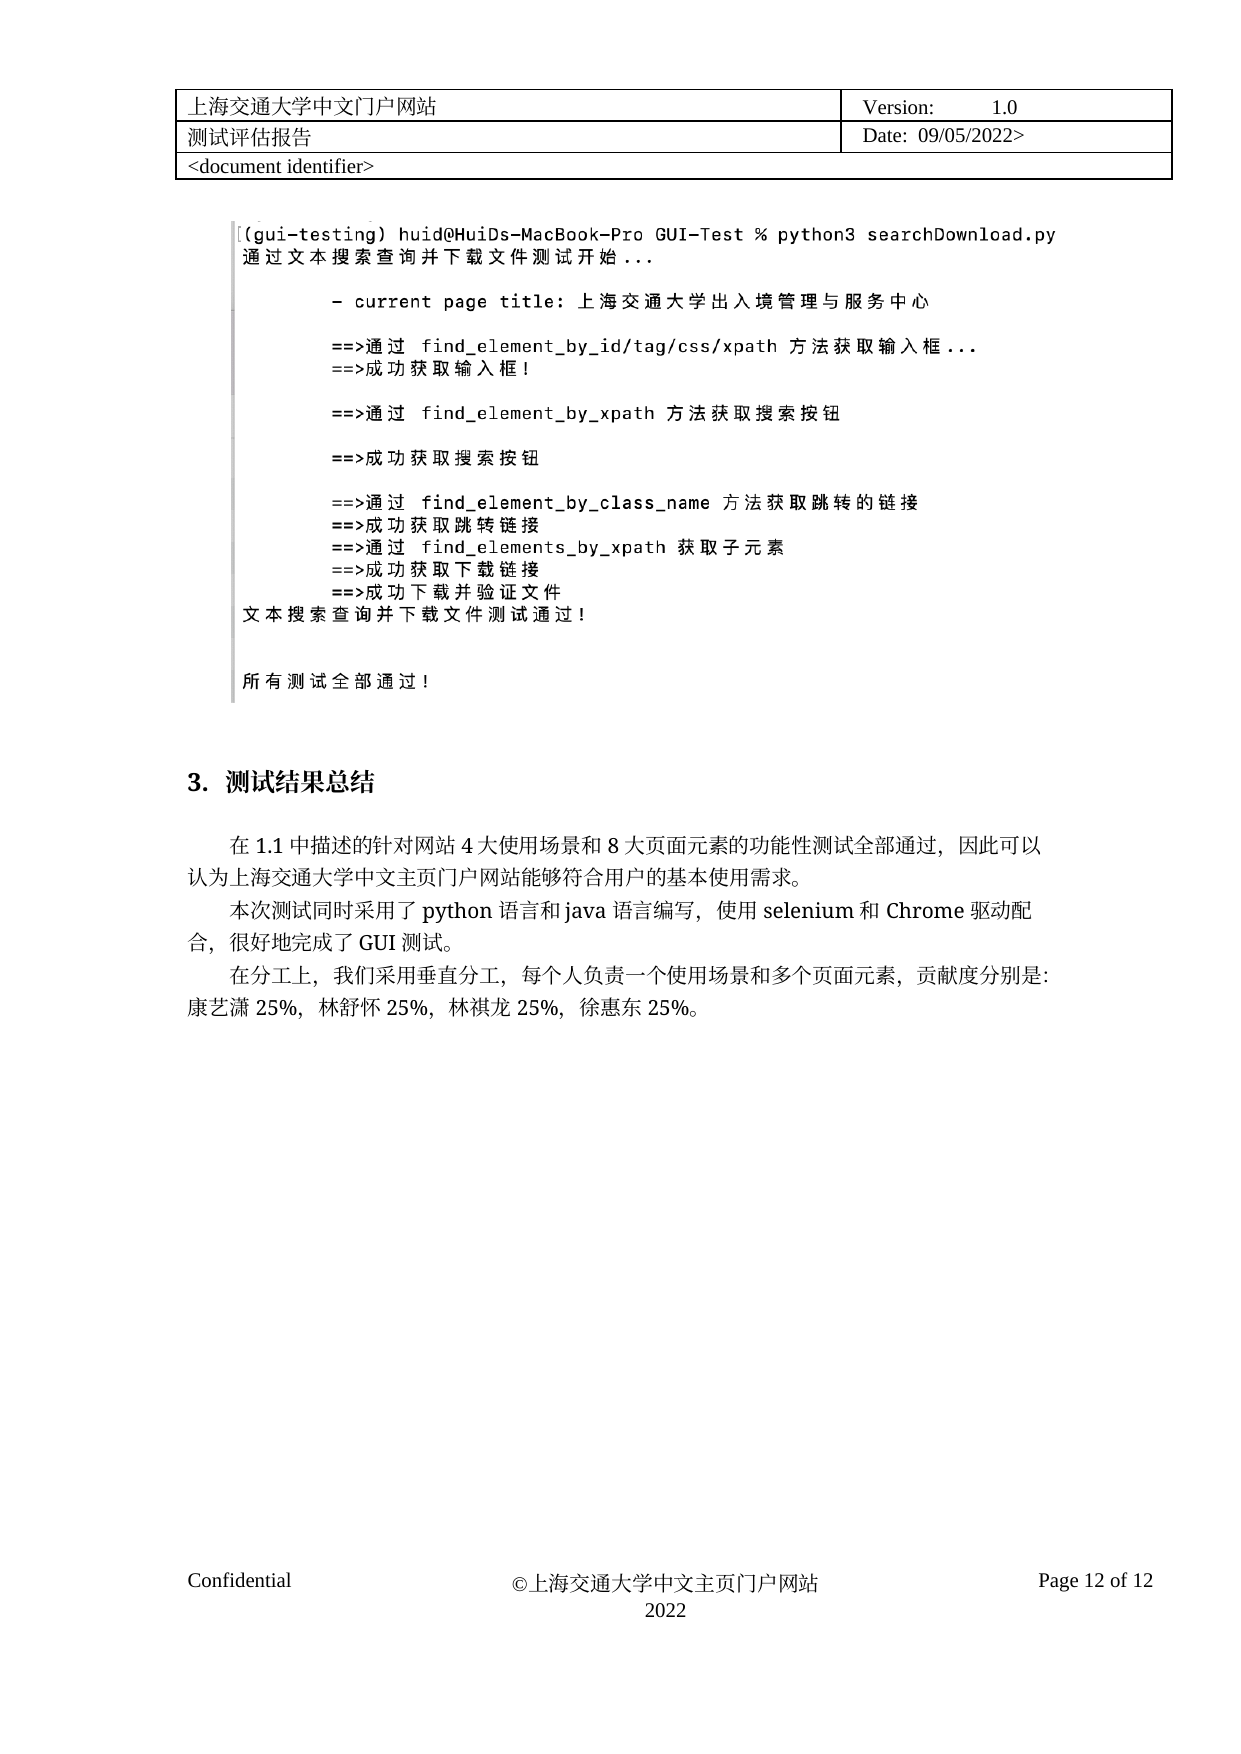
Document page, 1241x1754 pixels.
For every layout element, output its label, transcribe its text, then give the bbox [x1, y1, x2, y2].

text 在 1.1 中描述的针对网站 4大使用场景和 8 大页面元素的功能性测试全部通过，因此可以认为上海交通大学中文主页门户网站能够符合用户的基本使用需求。 [187, 828, 1053, 893]
subtitle 测试结果总结 [187, 748, 1053, 813]
picture [231, 221, 1096, 703]
text 在分工上，我们采用垂直分工，每个人负责一个使用场景和多个页面元素，贡献度分别是：康艺潇 25%，林舒怀 25%，林祺龙 25%，徐惠东 25%。 [187, 958, 1053, 1023]
text 本次测试同时采用了 python 语言和java 语言编写，使用 selenium 和 Chrome 驱动配合，很好地完成了GUI 测试。 [187, 893, 1053, 958]
